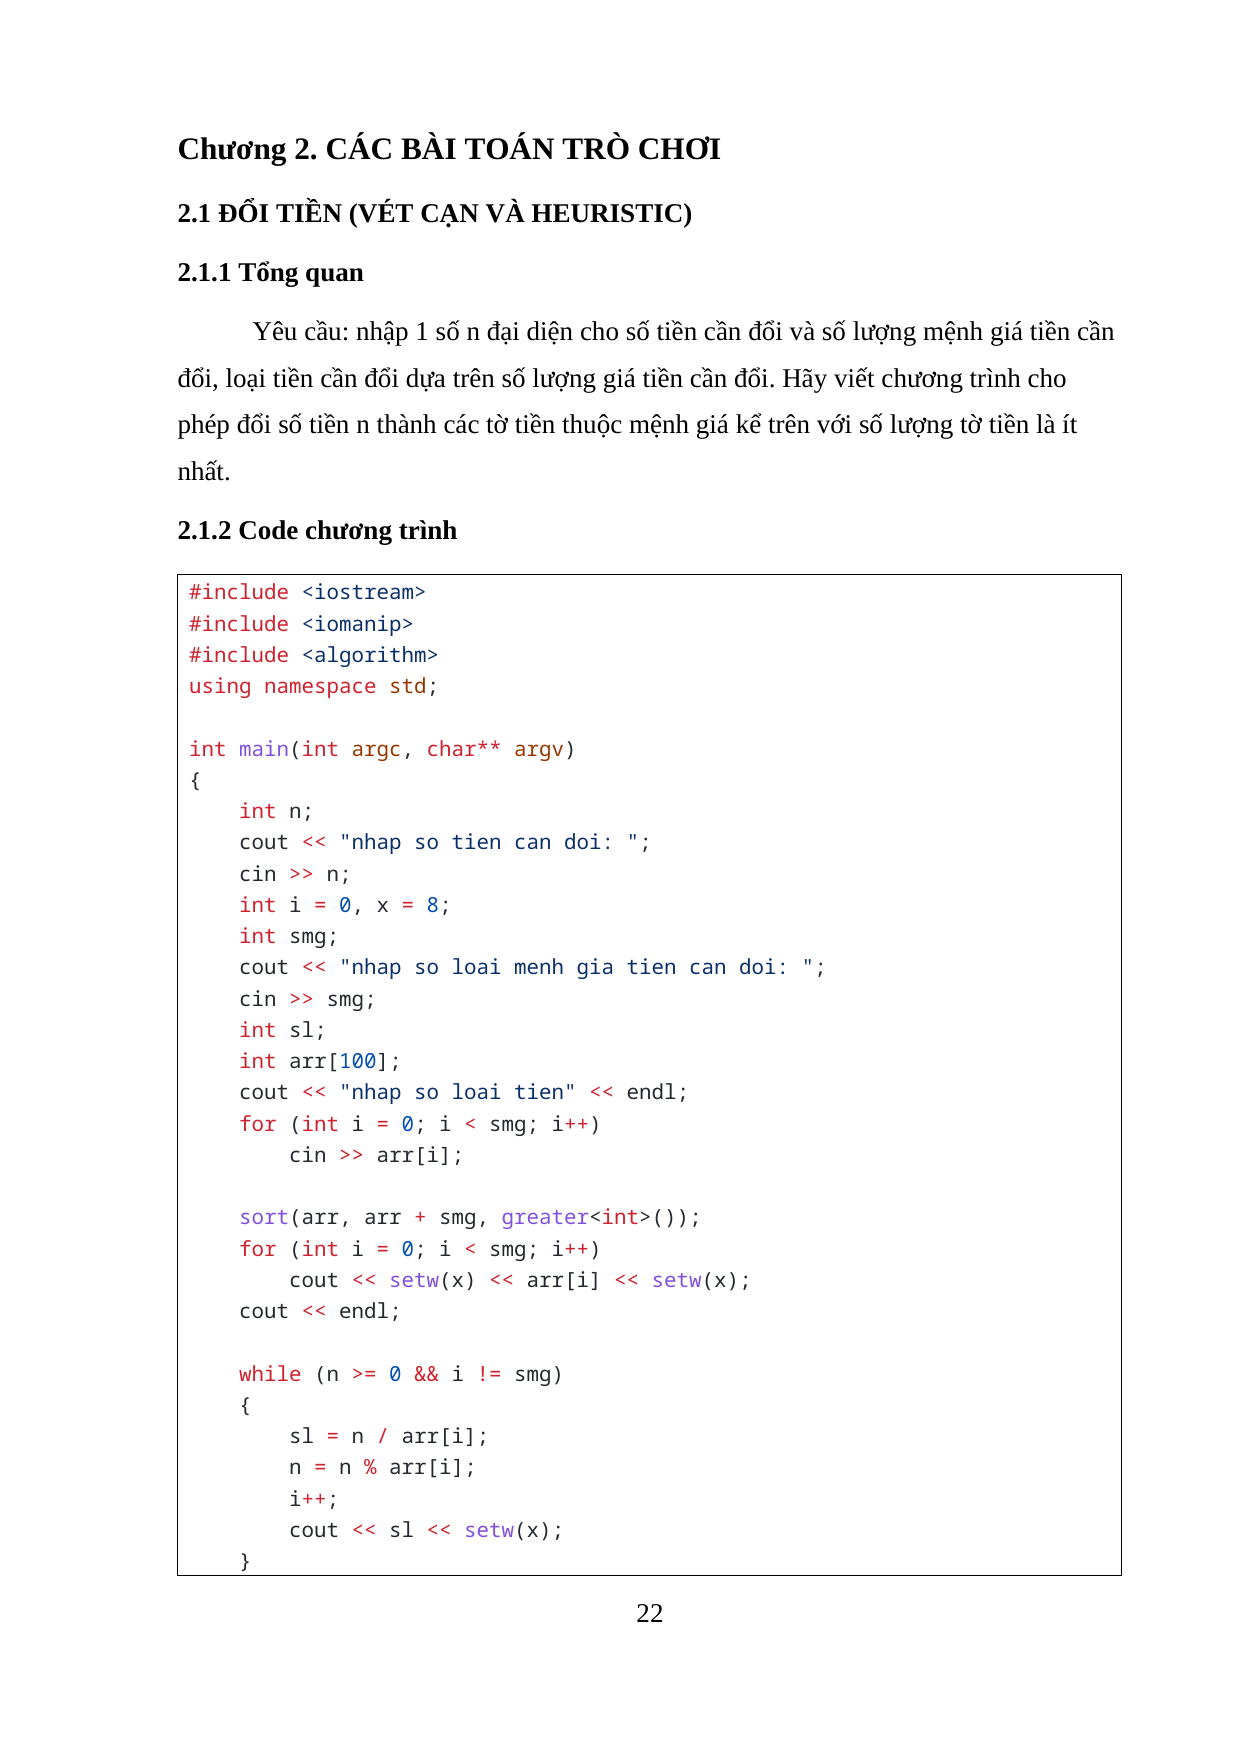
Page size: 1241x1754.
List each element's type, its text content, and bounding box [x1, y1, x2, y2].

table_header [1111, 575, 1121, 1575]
subtitle CÁC BÀI TOÁN TRÒ CHƠI [177, 131, 1122, 167]
subtitle Code chương trình [177, 514, 1122, 546]
subtitle Tổng quan [177, 256, 1122, 287]
subtitle ĐỔI TIỀN (VÉT CẠN VÀ HEURISTIC) [177, 197, 1122, 228]
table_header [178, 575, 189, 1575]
text Yêu cầu: nhập 1 số n đại diện cho số tiền cần đổi và số lượng mệnh giá tiền cần đổi, loại tiền cần đổi dựa trên số lượng giá tiền cần đổi. Hãy viết chương trình cho phép đổi số tiền n thành các tờ tiền thuộc mệnh giá kể trên với số lượng tờ tiền là ít nhất. [177, 315, 1122, 486]
